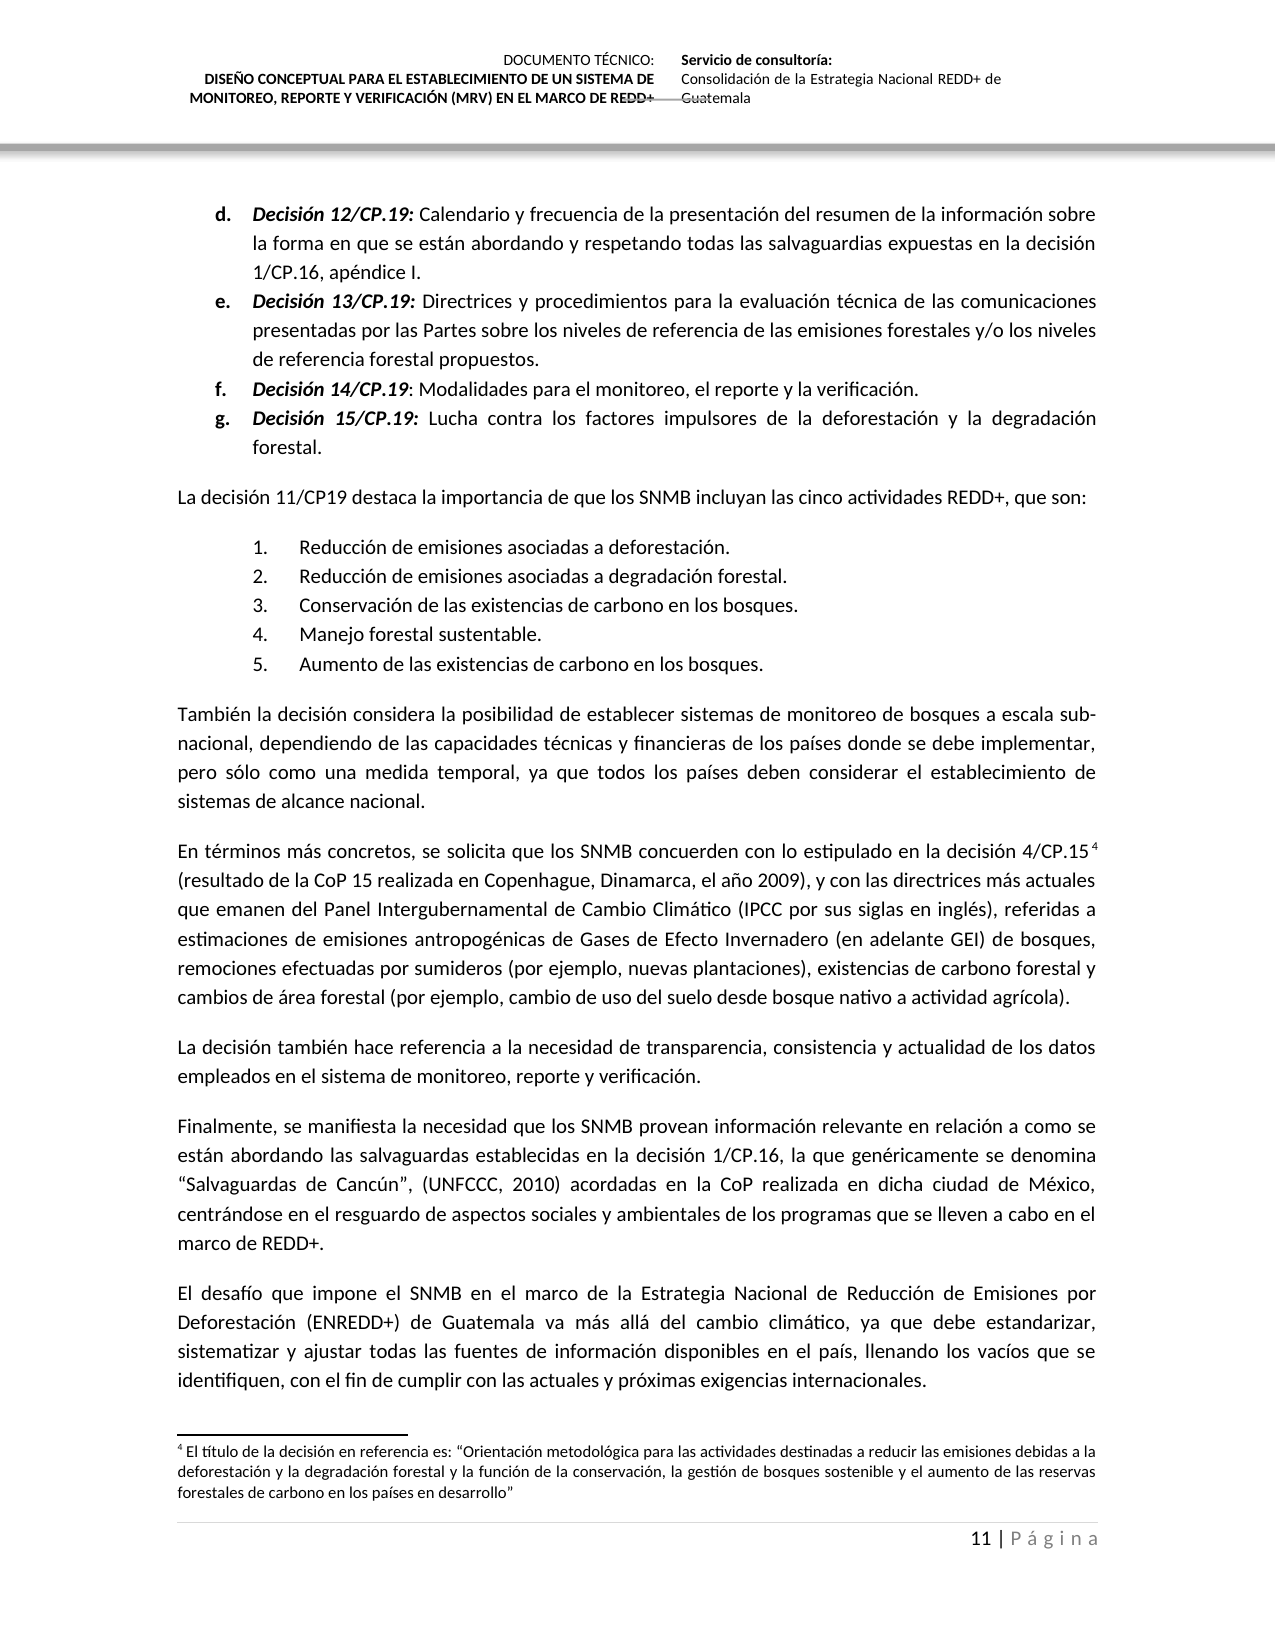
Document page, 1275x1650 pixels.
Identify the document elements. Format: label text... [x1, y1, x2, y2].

list Decisión 14/CP.19: Modalidades para el monitoreo, el reporte y la verificación. [215, 376, 1098, 401]
list Reducción de emisiones asociadas a deforestación. [252, 534, 1098, 559]
list Decisión 12/CP.19: Calendario y frecuencia de la presentación del resumen de la información sobre la forma en que se están abordando y respetando todas las salvaguardias expuestas en la decisión 1/CP.16, apéndice I. [215, 201, 1098, 284]
list Conservación de las existencias de carbono en los bosques. [252, 592, 1098, 618]
text La decisión también hace referencia a la necesidad de transparencia, consistencia y actualidad de los datos empleados en el sistema de monitoreo, reporte y verificación. [177, 1034, 1098, 1089]
text En términos más concretos, se solicita que los SNMB concuerden con lo estipulado en la decisión 4/CP.15 (resultado de la CoP 15 realizada en Copenhague, Dinamarca, el año 2009), y con las directrices más actuales que emanen del Panel Intergubernamental de Cambio Climático (IPCC por sus siglas en inglés), referidas a estimaciones de emisiones antropogénicas de Gases de Efecto Invernadero (en adelante GEI) de bosques, remociones efectuadas por sumideros (por ejemplo, nuevas plantaciones), existencias de carbono forestal y cambios de área forestal (por ejemplo, cambio de uso del suelo desde bosque nativo a actividad agrícola). [177, 838, 1098, 1009]
list Decisión 15/CP.19: Lucha contra los factores impulsores de la deforestación y la degradación forestal. [215, 405, 1098, 459]
list Manejo forestal sustentable. [252, 622, 1098, 647]
list Decisión 13/CP.19: Directrices y procedimientos para la evaluación técnica de las comunicaciones presentadas por las Partes sobre los niveles de referencia de las emisiones forestales y/o los niveles de referencia forestal propuestos. [215, 288, 1098, 372]
list Reducción de emisiones asociadas a degradación forestal. [252, 563, 1098, 589]
text También la decisión considera la posibilidad de establecer sistemas de monitoreo de bosques a escala sub-nacional, dependiendo de las capacidades técnicas y financieras de los países donde se debe implementar, pero sólo como una medida temporal, ya que todos los países deben considerar el establecimiento de sistemas de alcance nacional. [177, 701, 1098, 814]
text El desafío que impone el SNMB en el marco de la Estrategia Nacional de Reducción de Emisiones por Deforestación (ENREDD+) de Guatemala va más allá del cambio climático, ya que debe estandarizar, sistematizar y ajustar todas las fuentes de información disponibles en el país, llenando los vacíos que se identifiquen, con el fin de cumplir con las actuales y próximas exigencias internacionales. [177, 1280, 1098, 1393]
text Finalmente, se manifiesta la necesidad que los SNMB provean información relevante en relación a como se están abordando las salvaguardas establecidas en la decisión 1/CP.16, la que genéricamente se denomina “Salvaguardas de Cancún”, (UNFCCC, 2010) acordadas en la CoP realizada en dicha ciudad de México, centrándose en el resguardo de aspectos sociales y ambientales de los programas que se lleven a cabo en el marco de REDD+. [177, 1113, 1098, 1255]
text La decisión 11/CP19 destaca la importancia de que los SNMB incluyan las cinco actividades REDD+, que son: [177, 484, 1098, 509]
list Aumento de las existencias de carbono en los bosques. [252, 651, 1098, 676]
